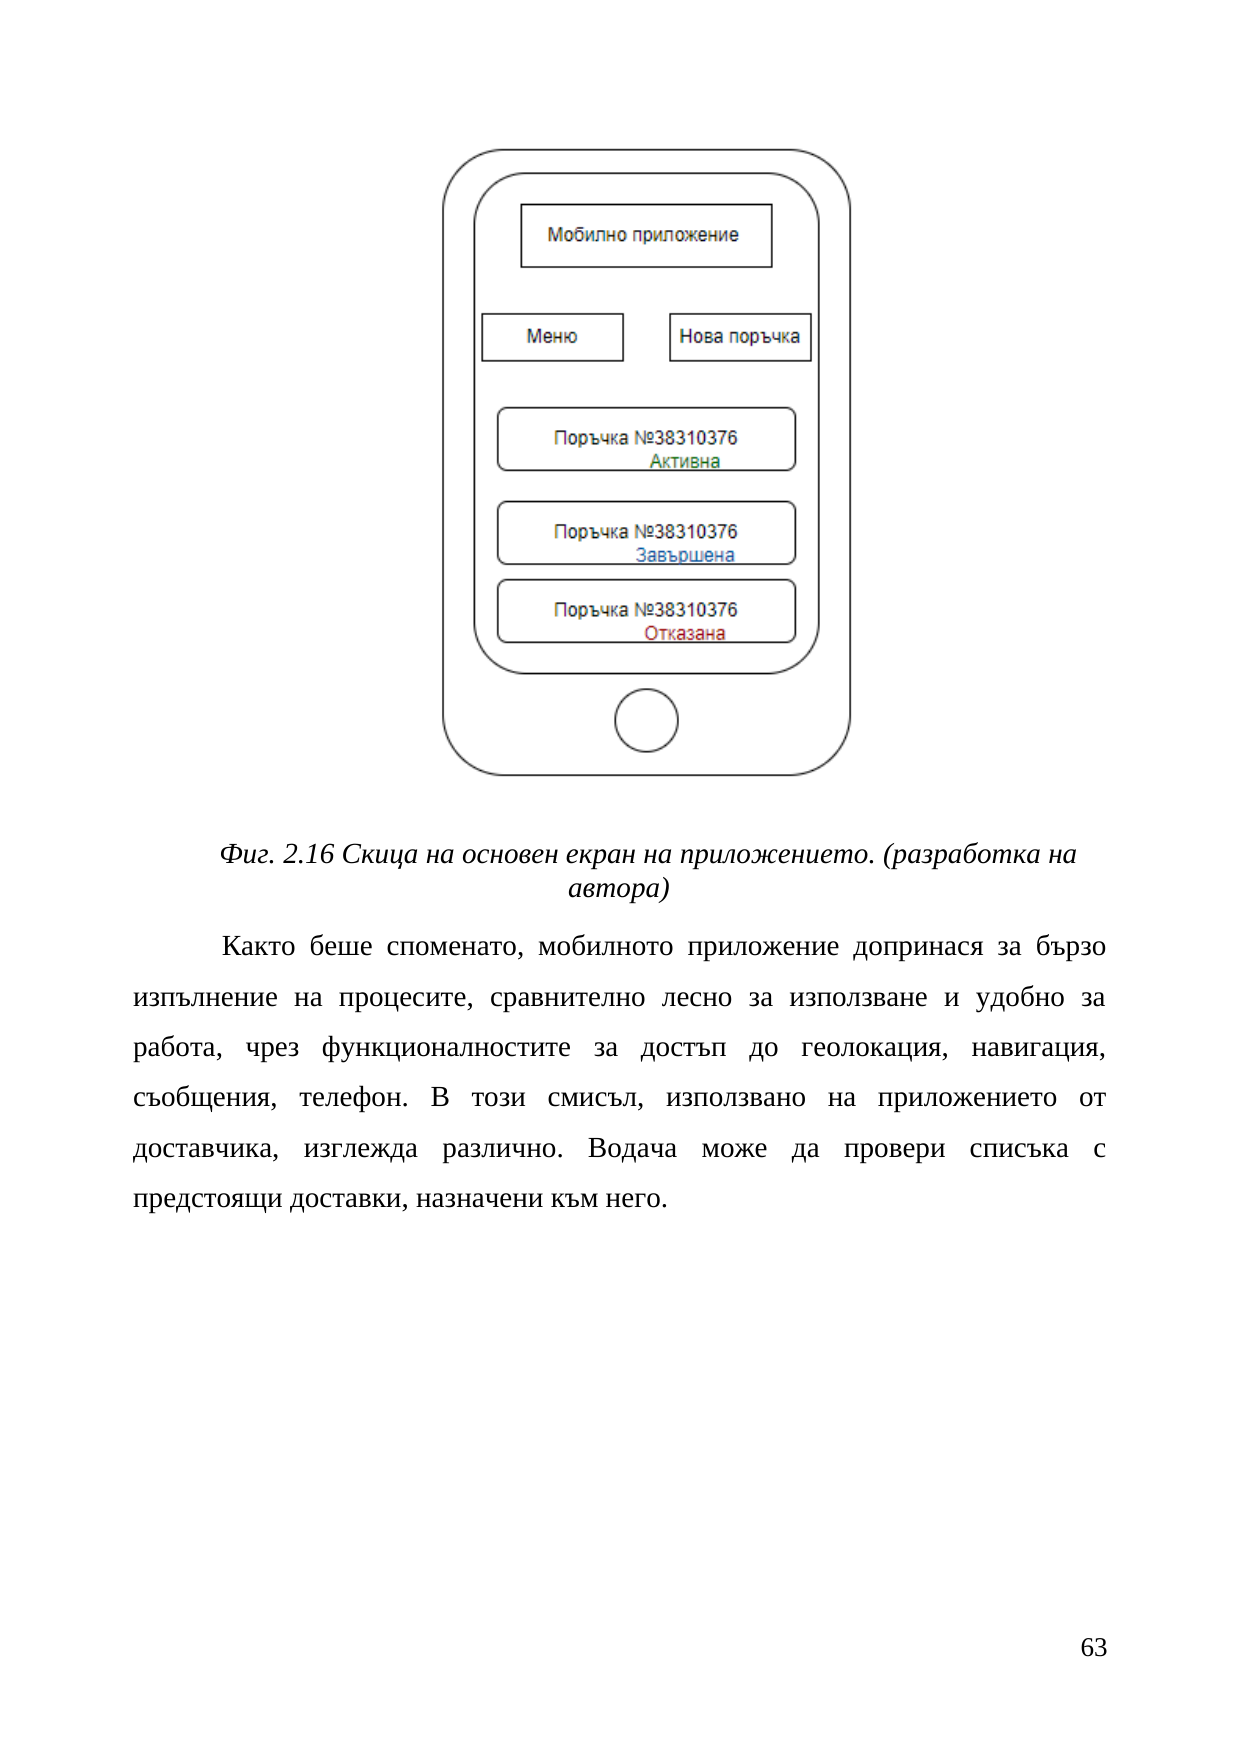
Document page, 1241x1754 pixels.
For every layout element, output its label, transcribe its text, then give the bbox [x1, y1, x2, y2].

text Както беше споменато, мобилното приложение допринася за бързо изпълнение на процесите, сравнително лесно за използване и удобно за работа, чрез функционалностите за достъп до геолокация, навигация, съобщения, телефон. В този смисъл, използвано на приложението от доставчика, изглежда различно. Водача може да провери списъка с предстоящи доставки, назначени към него. [133, 928, 1107, 1214]
title Фиг. 2.16 Скица на основен екран на приложението. (разработка на автора) [133, 836, 1107, 903]
picture [394, 118, 905, 795]
